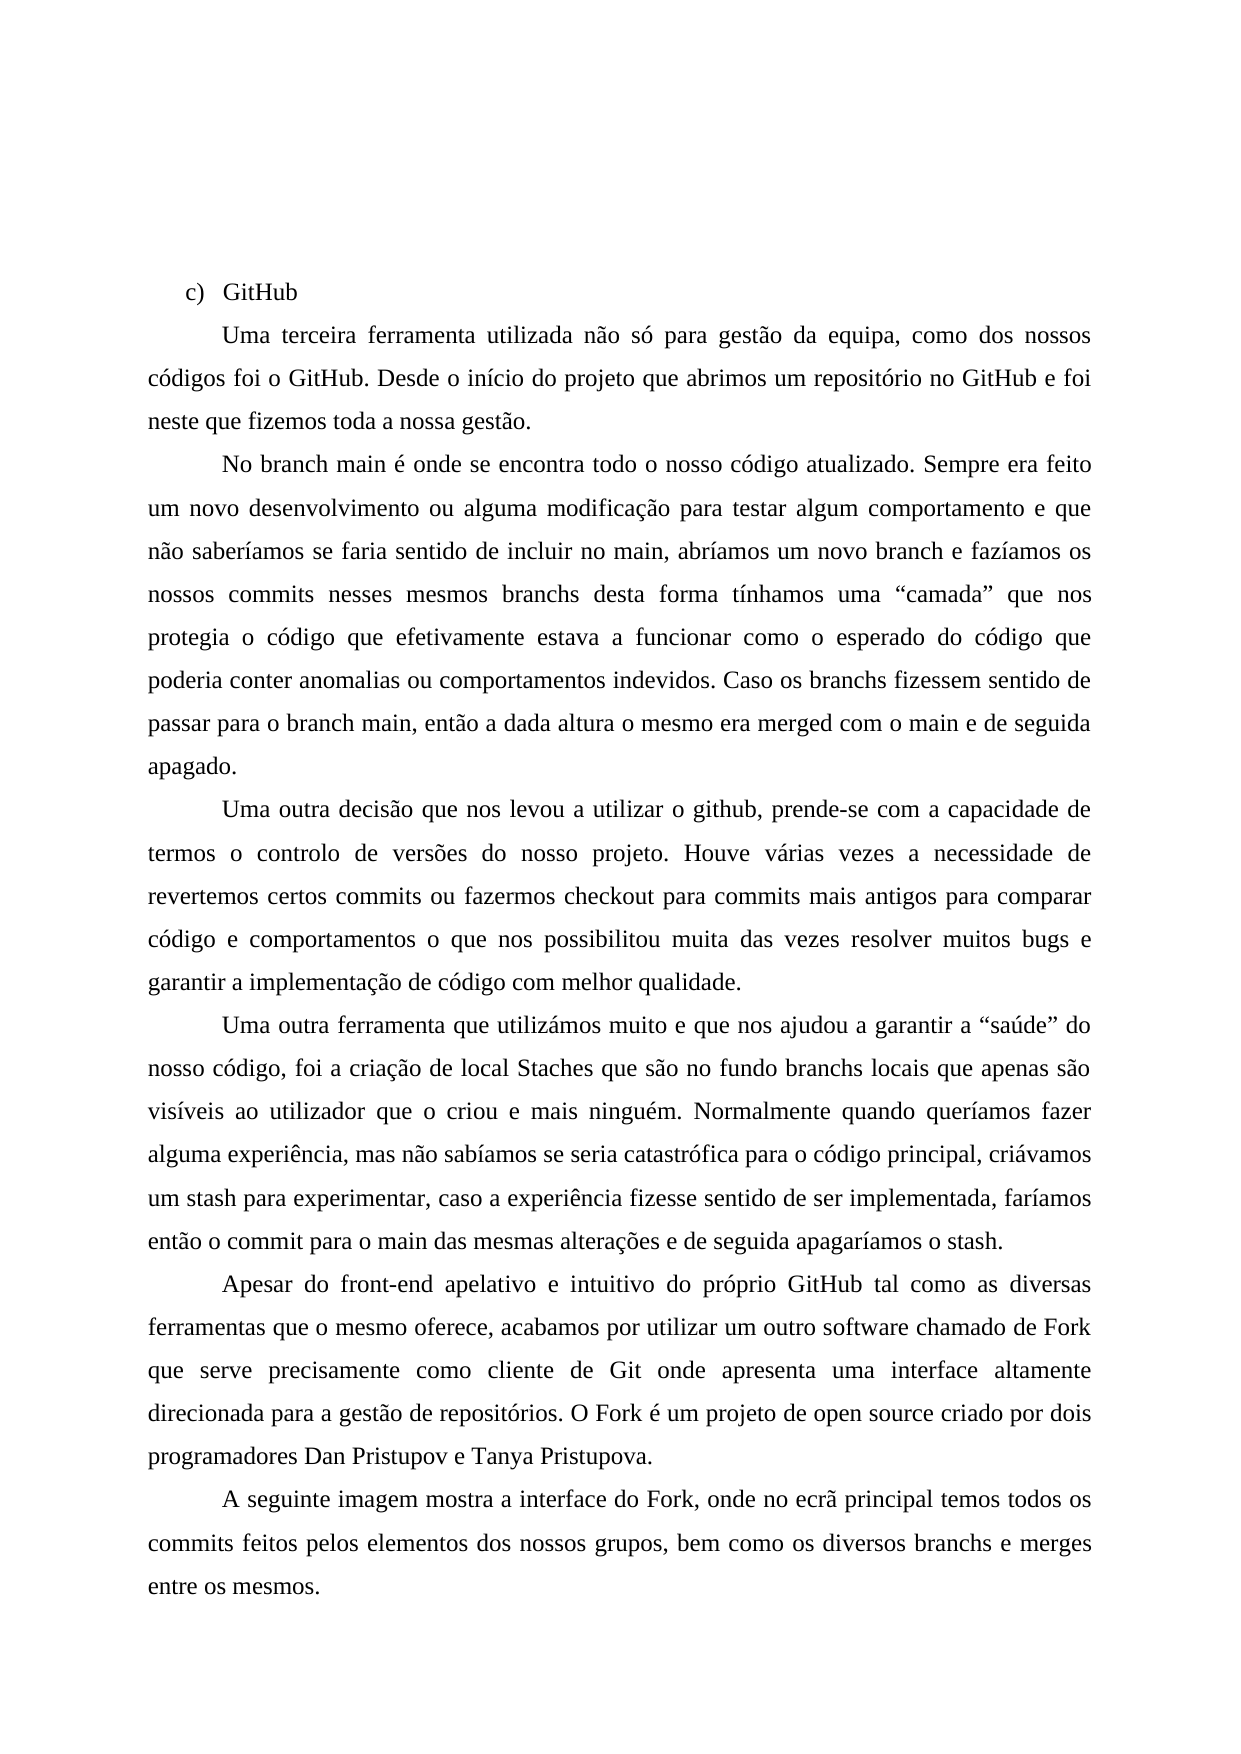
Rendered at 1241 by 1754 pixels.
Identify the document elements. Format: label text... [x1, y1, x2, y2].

text Uma outra ferramenta que utilizámos muito e que nos ajudou a garantir a “saúde” do nosso código, foi a criação de local Staches que são no fundo branchs locais que apenas são visíveis ao utilizador que o criou e mais ninguém. Normalmente quando queríamos fazer alguma experiência, mas não sabíamos se seria catastrófica para o código principal, criávamos um stash para experimentar, caso a experiência fizesse sentido de ser implementada, faríamos então o commit para o main das mesmas alterações e de seguida apagaríamos o stash. [148, 1010, 1092, 1254]
text Uma terceira ferramenta utilizada não só para gestão da equipa, como dos nossos códigos foi o GitHub. Desde o início do projeto que abrimos um repositório no GitHub e foi neste que fizemos toda a nossa gestão. [148, 320, 1092, 435]
text Apesar do front-end apelativo e intuitivo do próprio GitHub tal como as diversas ferramentas que o mesmo oferece, acabamos por utilizar um outro software chamado de Fork que serve precisamente como cliente de Git onde apresenta uma interface altamente direcionada para a gestão de repositórios. O Fork é um projeto de open source criado por dois programadores Dan Pristupov e Tanya Pristupova. [148, 1269, 1092, 1470]
text Uma outra decisão que nos levou a utilizar o github, prende-se com a capacidade de termos o controlo de versões do nosso projeto. Houve várias vezes a necessidade de revertemos certos commits ou fazermos checkout para commits mais antigos para comparar código e comportamentos o que nos possibilitou muita das vezes resolver muitos bugs e garantir a implementação de código com melhor qualidade. [148, 794, 1092, 996]
list GitHub [185, 277, 1092, 306]
text A seguinte imagem mostra a interface do Fork, onde no ecrã principal temos todos os commits feitos pelos elementos dos nossos grupos, bem como os diversos branchs e merges entre os mesmos. [148, 1484, 1092, 1599]
text No branch main é onde se encontra todo o nosso código atualizado. Sempre era feito um novo desenvolvimento ou alguma modificação para testar algum comportamento e que não saberíamos se faria sentido de incluir no main, abríamos um novo branch e fazíamos os nossos commits nesses mesmos branchs desta forma tínhamos uma “camada” que nos protegia o código que efetivamente estava a funcionar como o esperado do código que poderia conter anomalias ou comportamentos indevidos. Caso os branchs fizessem sentido de passar para o branch main, então a dada altura o mesmo era merged com o main e de seguida apagado. [148, 449, 1092, 780]
